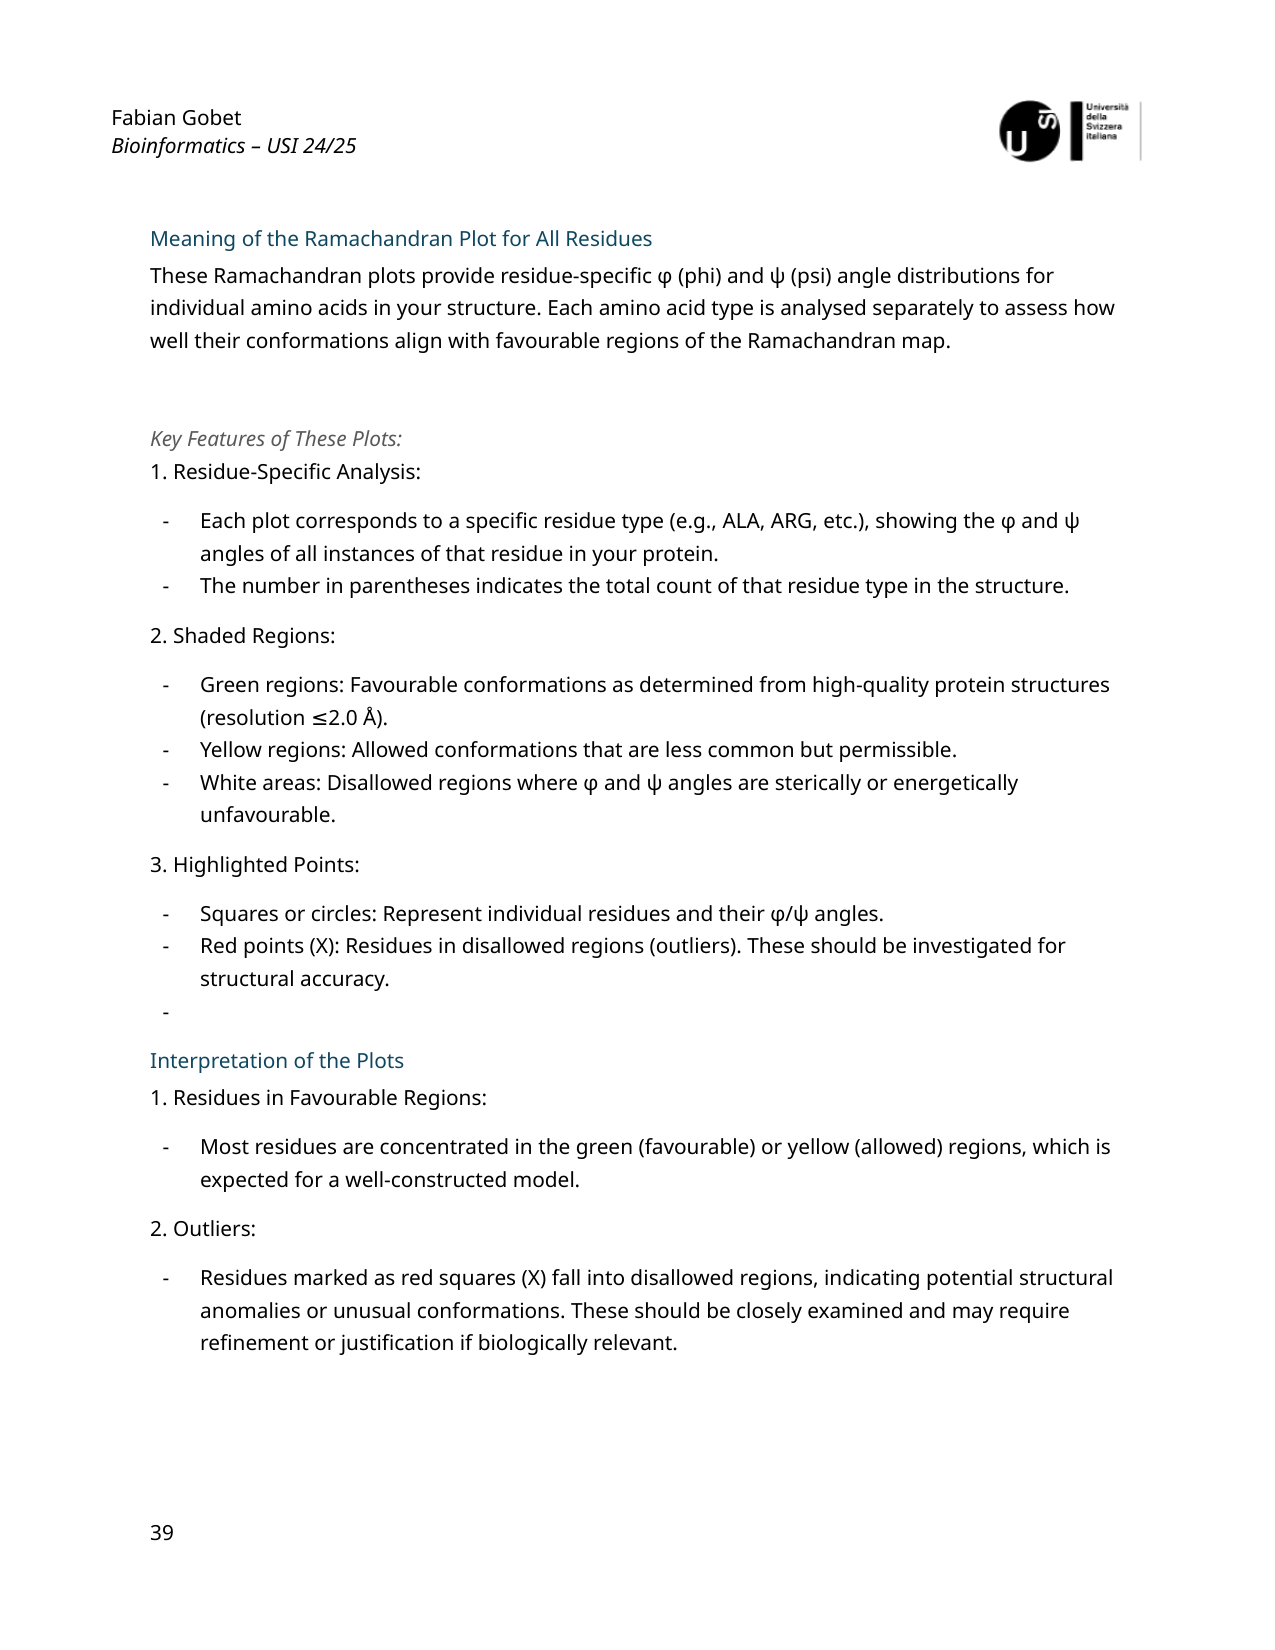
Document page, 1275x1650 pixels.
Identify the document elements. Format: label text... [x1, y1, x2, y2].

text 1. Residues in Favourable Regions: [150, 1083, 1125, 1111]
list Green regions: Favourable conformations as determined from high-quality protein structures (resolution ≤2.0 Å). [162, 670, 1125, 731]
text 2. Outliers: [150, 1214, 1125, 1242]
subtitle Interpretation of the Plots [150, 1046, 1125, 1074]
list Most residues are concentrated in the green (favourable) or yellow (allowed) regions, which is expected for a well-constructed model. [162, 1132, 1125, 1193]
subtitle Key Features of These Plots: [150, 424, 1125, 453]
picture [976, 77, 1165, 185]
list Squares or circles: Represent individual residues and their φ/ψ angles. [162, 899, 1125, 927]
list Yellow regions: Allowed conformations that are less common but permissible. [162, 735, 1125, 764]
list White areas: Disallowed regions where φ and ψ angles are sterically or energetically unfavourable. [162, 768, 1125, 829]
text 3. Highlighted Points: [150, 850, 1125, 878]
subtitle Meaning of the Ramachandran Plot for All Residues [150, 224, 1125, 252]
text These Ramachandran plots provide residue-specific φ (phi) and ψ (psi) angle distributions for individual amino acids in your structure. Each amino acid type is analysed separately to assess how well their conformations align with favourable regions of the Ramachandran map. [150, 261, 1125, 354]
list Red points (X): Residues in disallowed regions (outliers). These should be investigated for structural accuracy. [162, 932, 1125, 993]
list The number in parentheses indicates the total count of that residue type in the structure. [162, 572, 1125, 600]
list Residues marked as red squares (X) fall into disallowed regions, indicating potential structural anomalies or unusual conformations. These should be closely examined and may require refinement or justification if biologically relevant. [162, 1263, 1125, 1357]
text 2. Shaded Regions: [150, 621, 1125, 649]
text 1. Residue-Specific Analysis: [150, 457, 1125, 486]
list Each plot corresponds to a specific residue type (e.g., ALA, ARG, etc.), showing the φ and ψ angles of all instances of that residue in your protein. [162, 506, 1125, 567]
